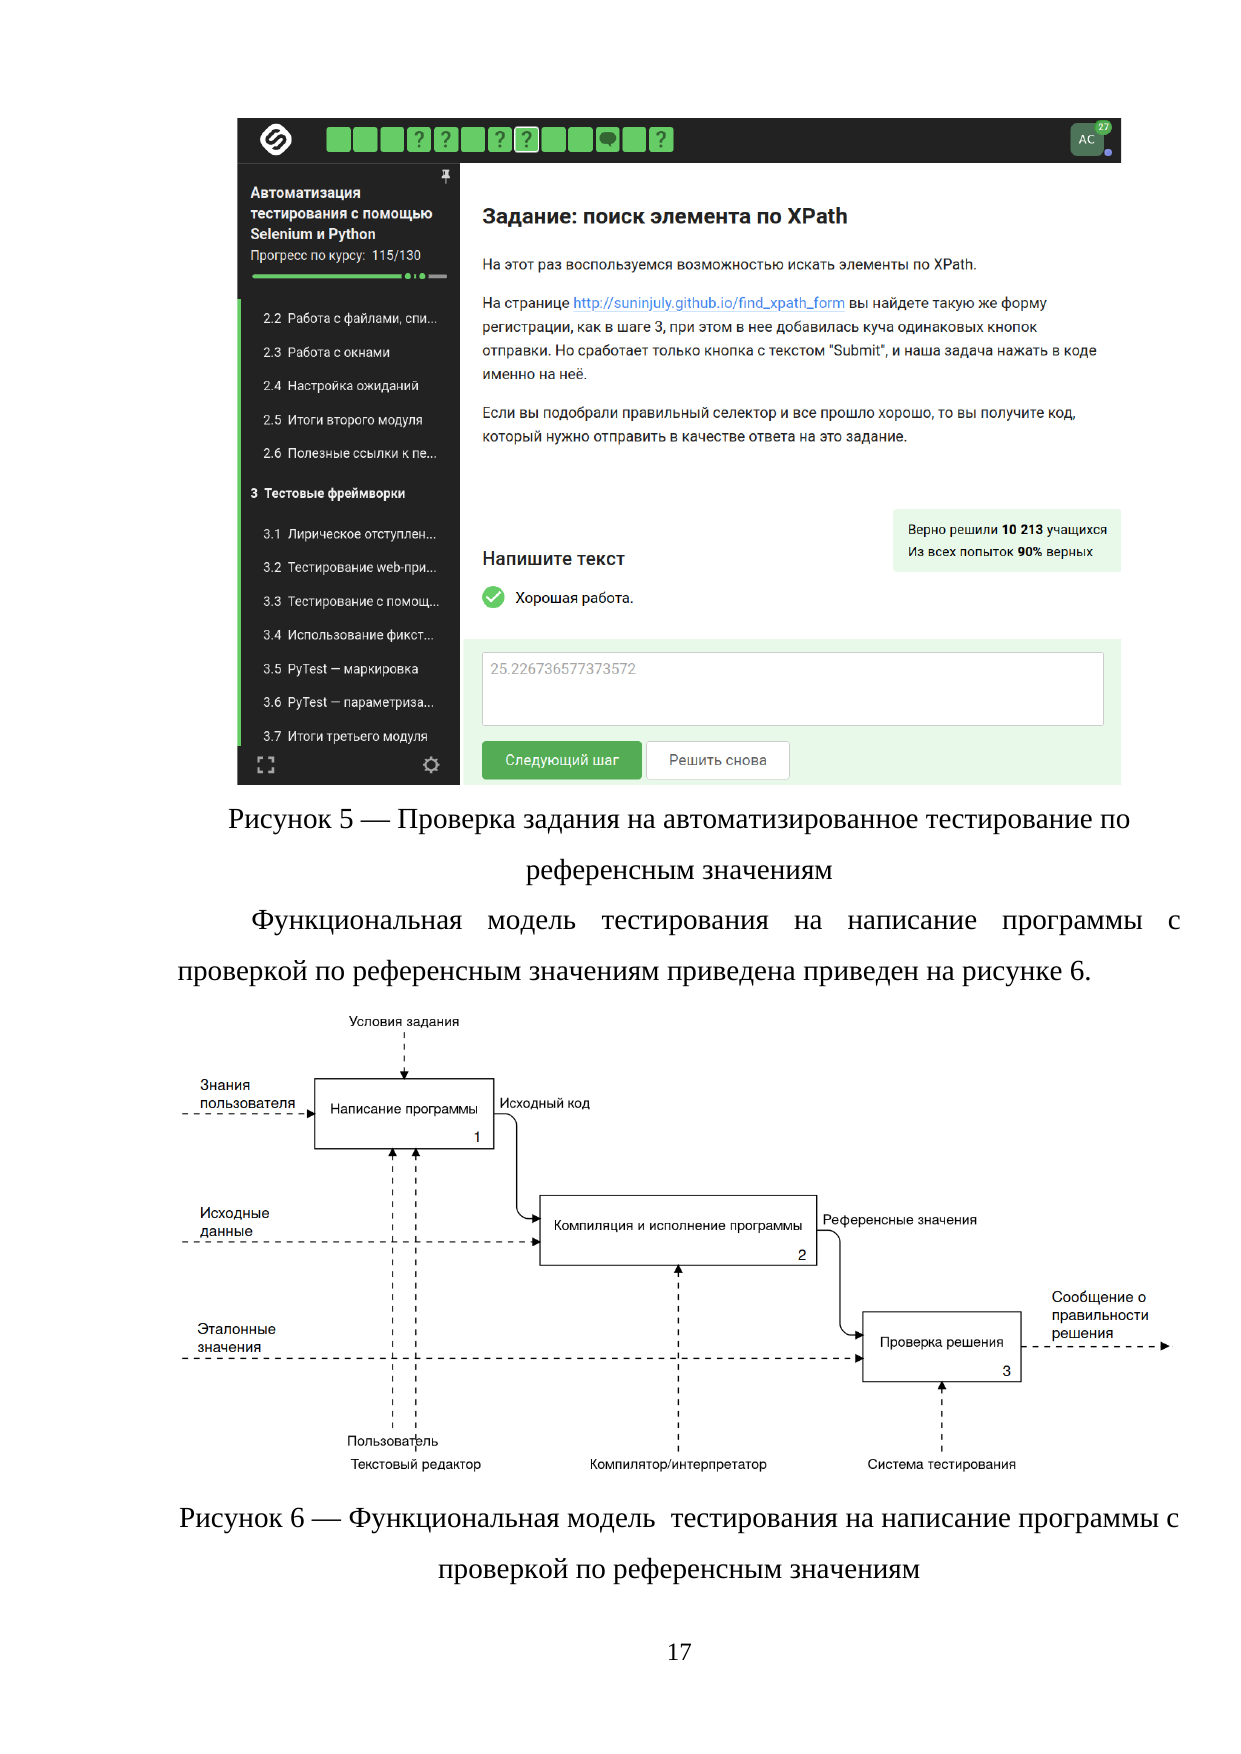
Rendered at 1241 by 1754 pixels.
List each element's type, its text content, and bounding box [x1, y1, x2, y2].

picture [177, 1002, 1182, 1484]
text Рисунок 5 — Проверка задания на автоматизированное тестирование по референсным значениям [177, 802, 1181, 886]
picture [237, 118, 1122, 785]
text Рисунок 6 — Функциональная модель тестирования на написание программы с проверкой по референсным значениям [177, 1501, 1181, 1584]
text Функциональная модель тестирования на написание программы с проверкой по референсным значениям приведена приведен на рисунке 6. [177, 936, 1181, 986]
